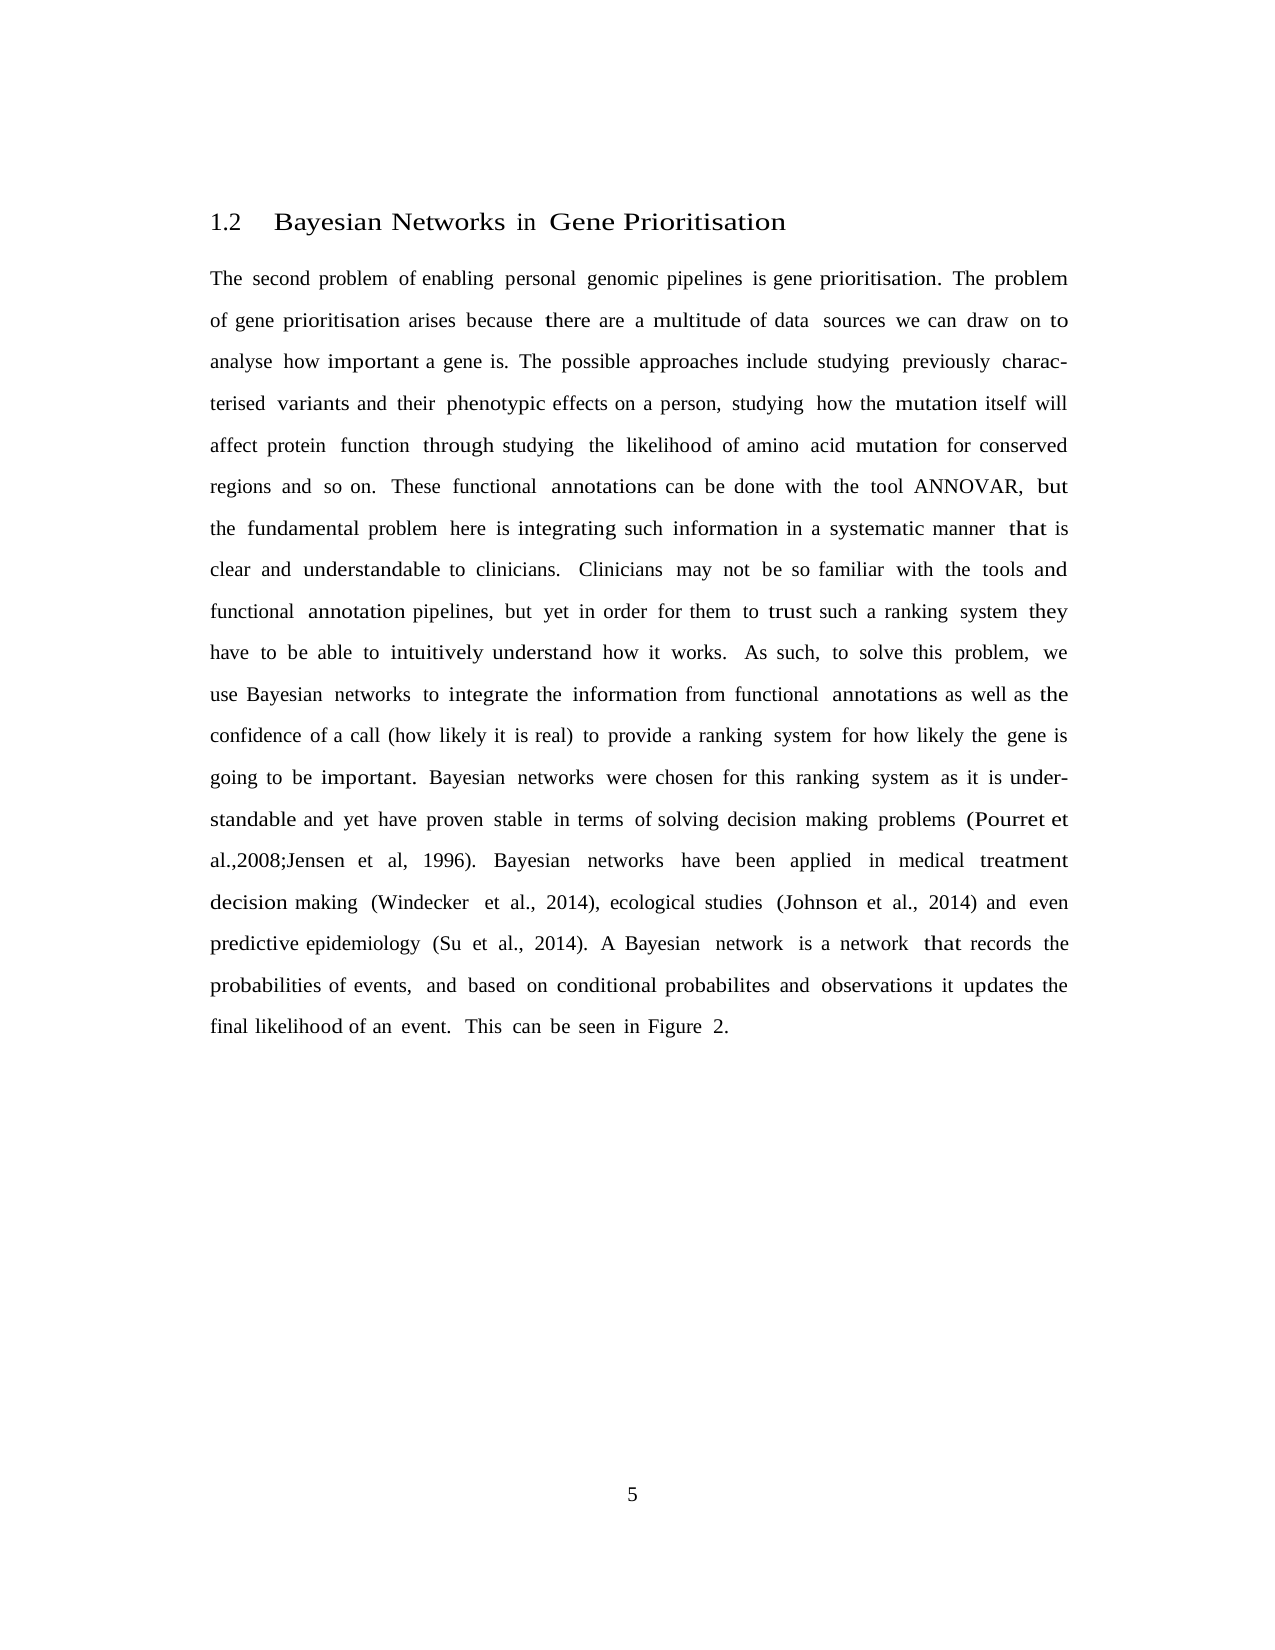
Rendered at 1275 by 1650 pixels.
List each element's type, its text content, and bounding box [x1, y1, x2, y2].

text 1.2 Bayesian Networks in Gene Prioritisation [210, 207, 788, 236]
text The second problem of enabling personal genomic pipelines is gene prioritisation. The problem of gene prioritisation arises because there are a multitude of data sources we can draw on to analyse how important a gene is. The possible approaches include studying previously charac- terised variants and their phenotypic effects on a person, studying how the mutation itself will affect protein function through studying the likelihood of amino acid mutation for conserved regions and so on. These functional annotations can be done with the tool ANNOVAR, but the fundamental problem here is integrating such information in a systematic manner that is clear and understandable to clinicians. Clinicians may not be so familiar with the tools and functional annotation pipelines, but yet in order for them to trust such a ranking system they have to be able to intuitively understand how it works. As such, to solve this problem, we use Bayesian networks to integrate the information from functional annotations as well as the confidence of a call (how likely it is real) to provide a ranking system for how likely the gene is going to be important. Bayesian networks were chosen for this ranking system as it is under- standable and yet have proven stable in terms of solving decision making problems (Pourret et al.,2008;Jensen et al, 1996). Bayesian networks have been applied in medical treatment decision making (Windecker et al., 2014), ecological studies (Johnson et al., 2014) and even predictive epidemiology (Su et al., 2014). A Bayesian network is a network that records the probabilities of events, and based on conditional probabilites and observations it updates the final likelihood of an event. This can be seen in Figure 2. [210, 266, 1068, 1038]
